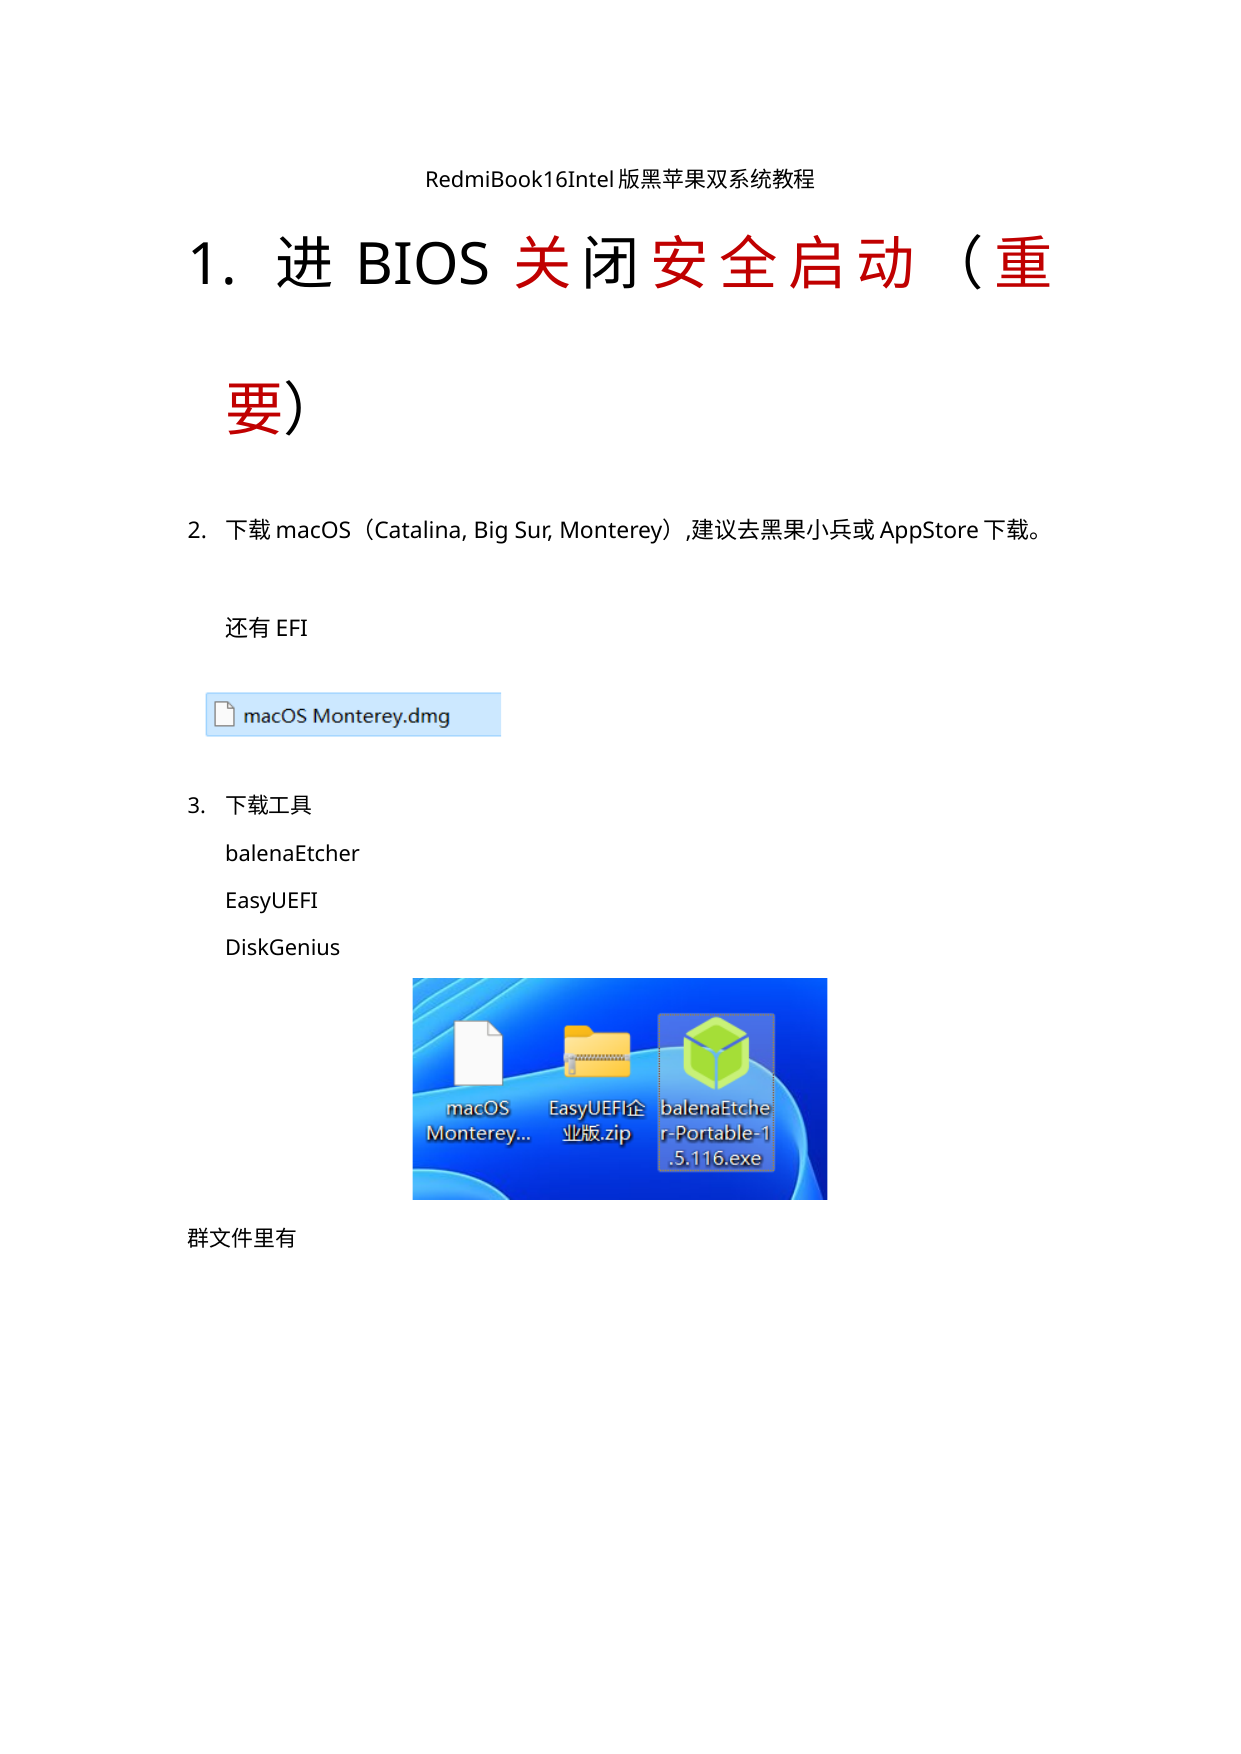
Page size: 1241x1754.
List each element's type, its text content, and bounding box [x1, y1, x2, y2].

text 群文件里有 [187, 1221, 1053, 1253]
list 下载macOS（Catalina, Big Sur, Monterey）,建议去黑果小兵或AppStore下载。还有EFI [187, 496, 1053, 659]
list 进BIOS关闭安全启动（重要） [187, 210, 1053, 454]
list DiskGenius [225, 931, 1053, 963]
list 下载工具 [187, 788, 1053, 820]
picture [187, 675, 502, 758]
list balenaEtcher [225, 836, 1053, 869]
picture [412, 978, 828, 1200]
list EasyUEFI [225, 883, 1053, 916]
text RedmiBook16Intel版黑苹果双系统教程 [187, 162, 1053, 194]
